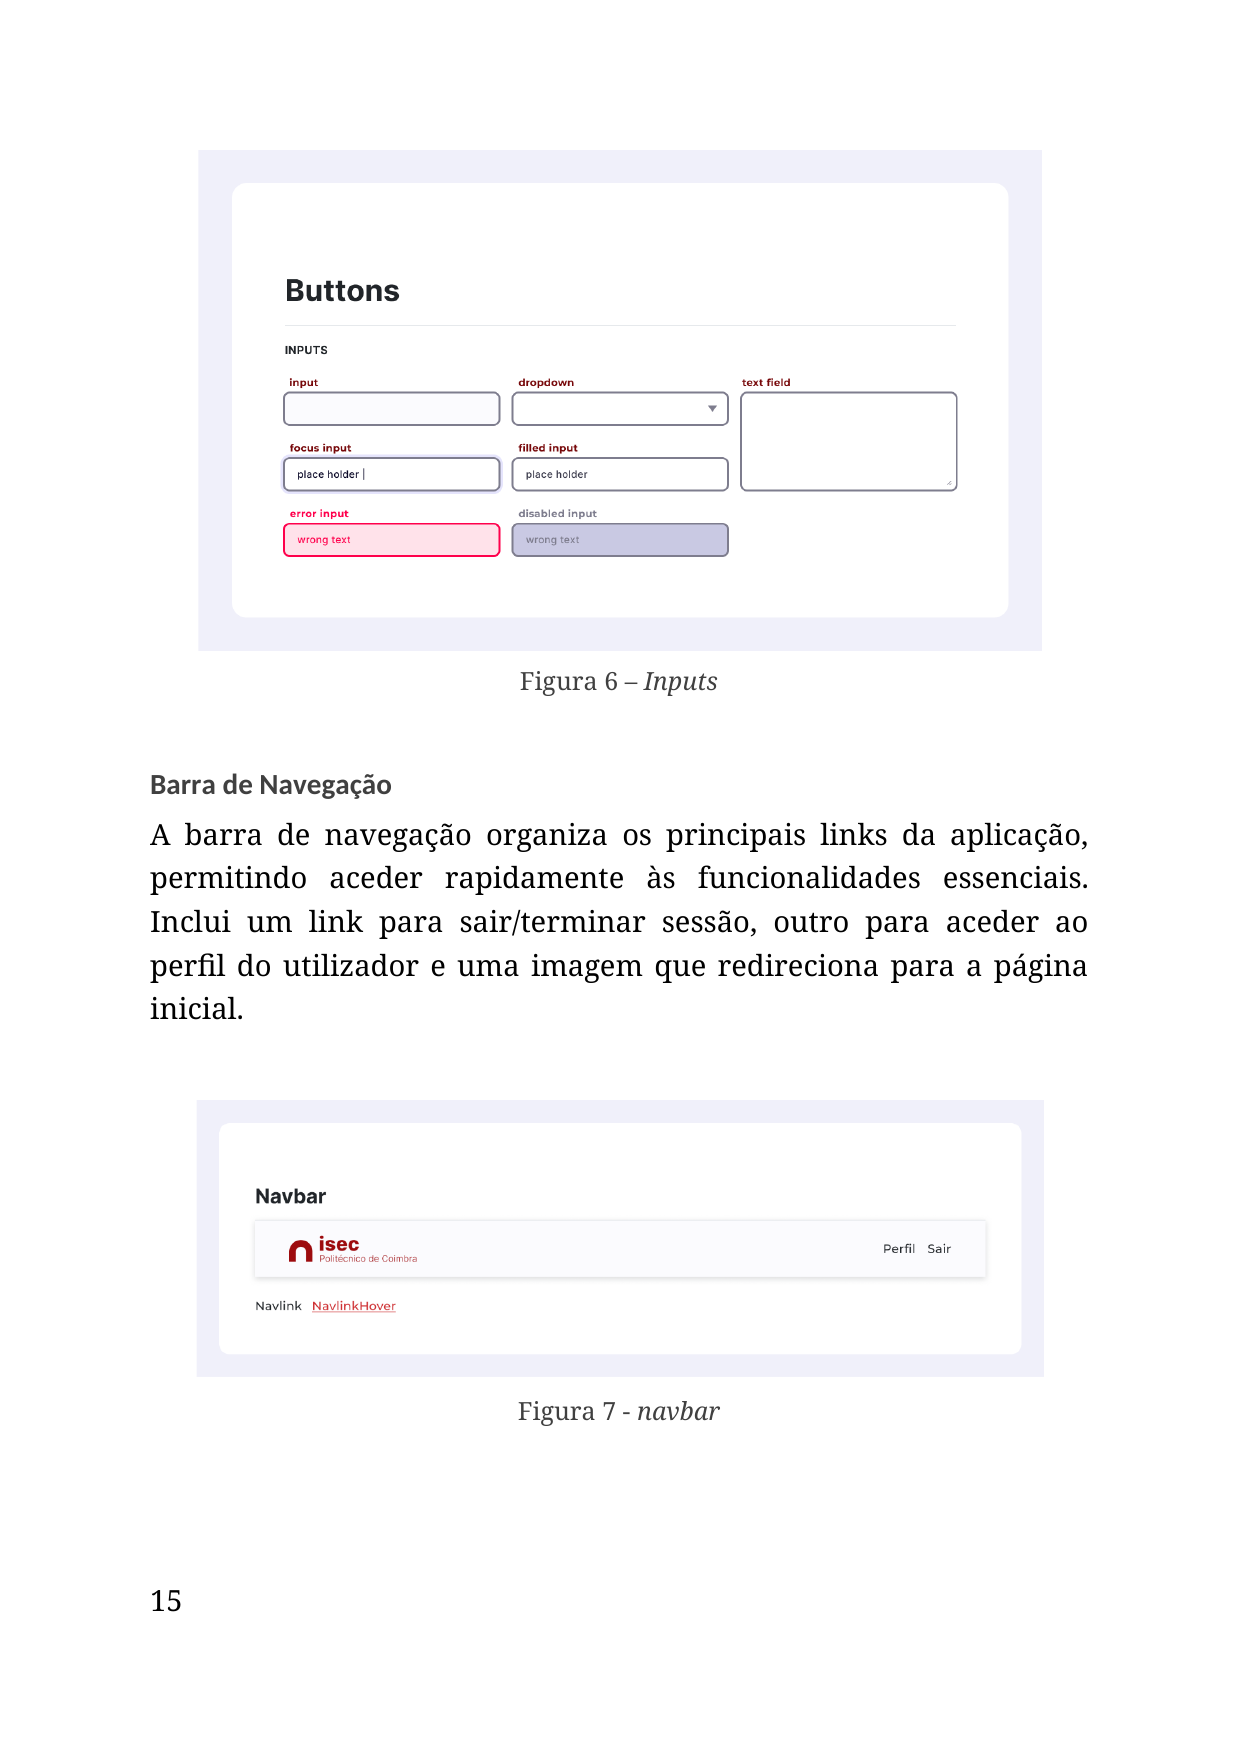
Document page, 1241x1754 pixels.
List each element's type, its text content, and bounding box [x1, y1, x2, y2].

picture [198, 150, 1042, 651]
subtitle Barra de Navegação [150, 766, 1090, 801]
picture [196, 1100, 1044, 1377]
text A barra de navegação organiza os principais links da aplicação, permitindo aceder rapidamente às funcionalidades essenciais. Inclui um link para sair/terminar sessão, outro para aceder ao perfil do utilizador e uma imagem que redireciona para a página inicial. [150, 814, 1090, 1028]
text Figura 6 – Inputs [150, 663, 1090, 697]
text Figura 7 - navbar [150, 1393, 1090, 1427]
